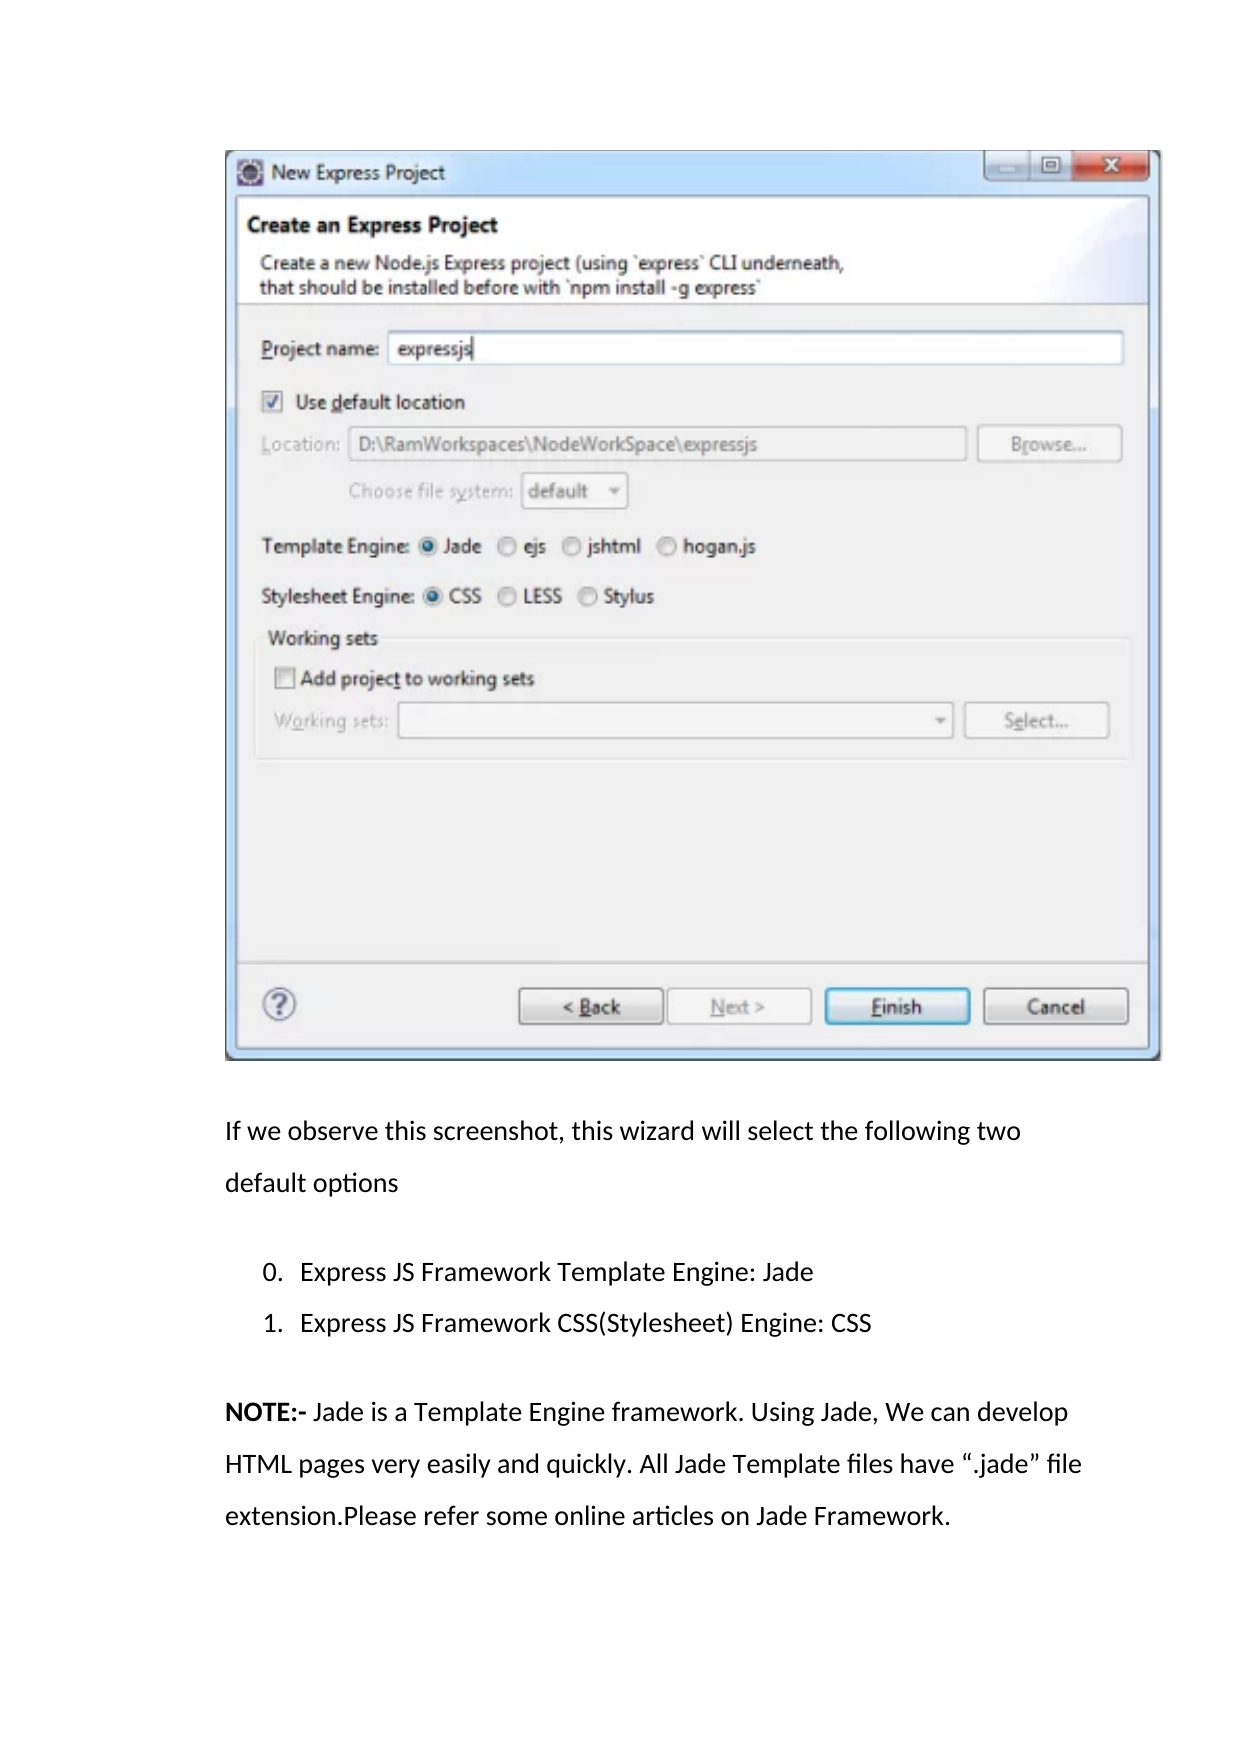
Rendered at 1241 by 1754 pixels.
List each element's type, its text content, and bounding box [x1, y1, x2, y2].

text NOTE:- Jade is a Template Engine framework. Using Jade, We can develop HTML pages very easily and quickly. All Jade Template files have “.jade” file extension.Please refer some online articles on Jade Framework. [225, 1394, 1090, 1532]
list Express JS Framework CSS(Stylesheet) Engine: CSS [262, 1305, 1090, 1340]
picture [225, 150, 1163, 1061]
text If we observe this screenshot, this wizard will select the following two default options [225, 1113, 1090, 1199]
list Express JS Framework Template Engine: Jade [262, 1254, 1090, 1288]
